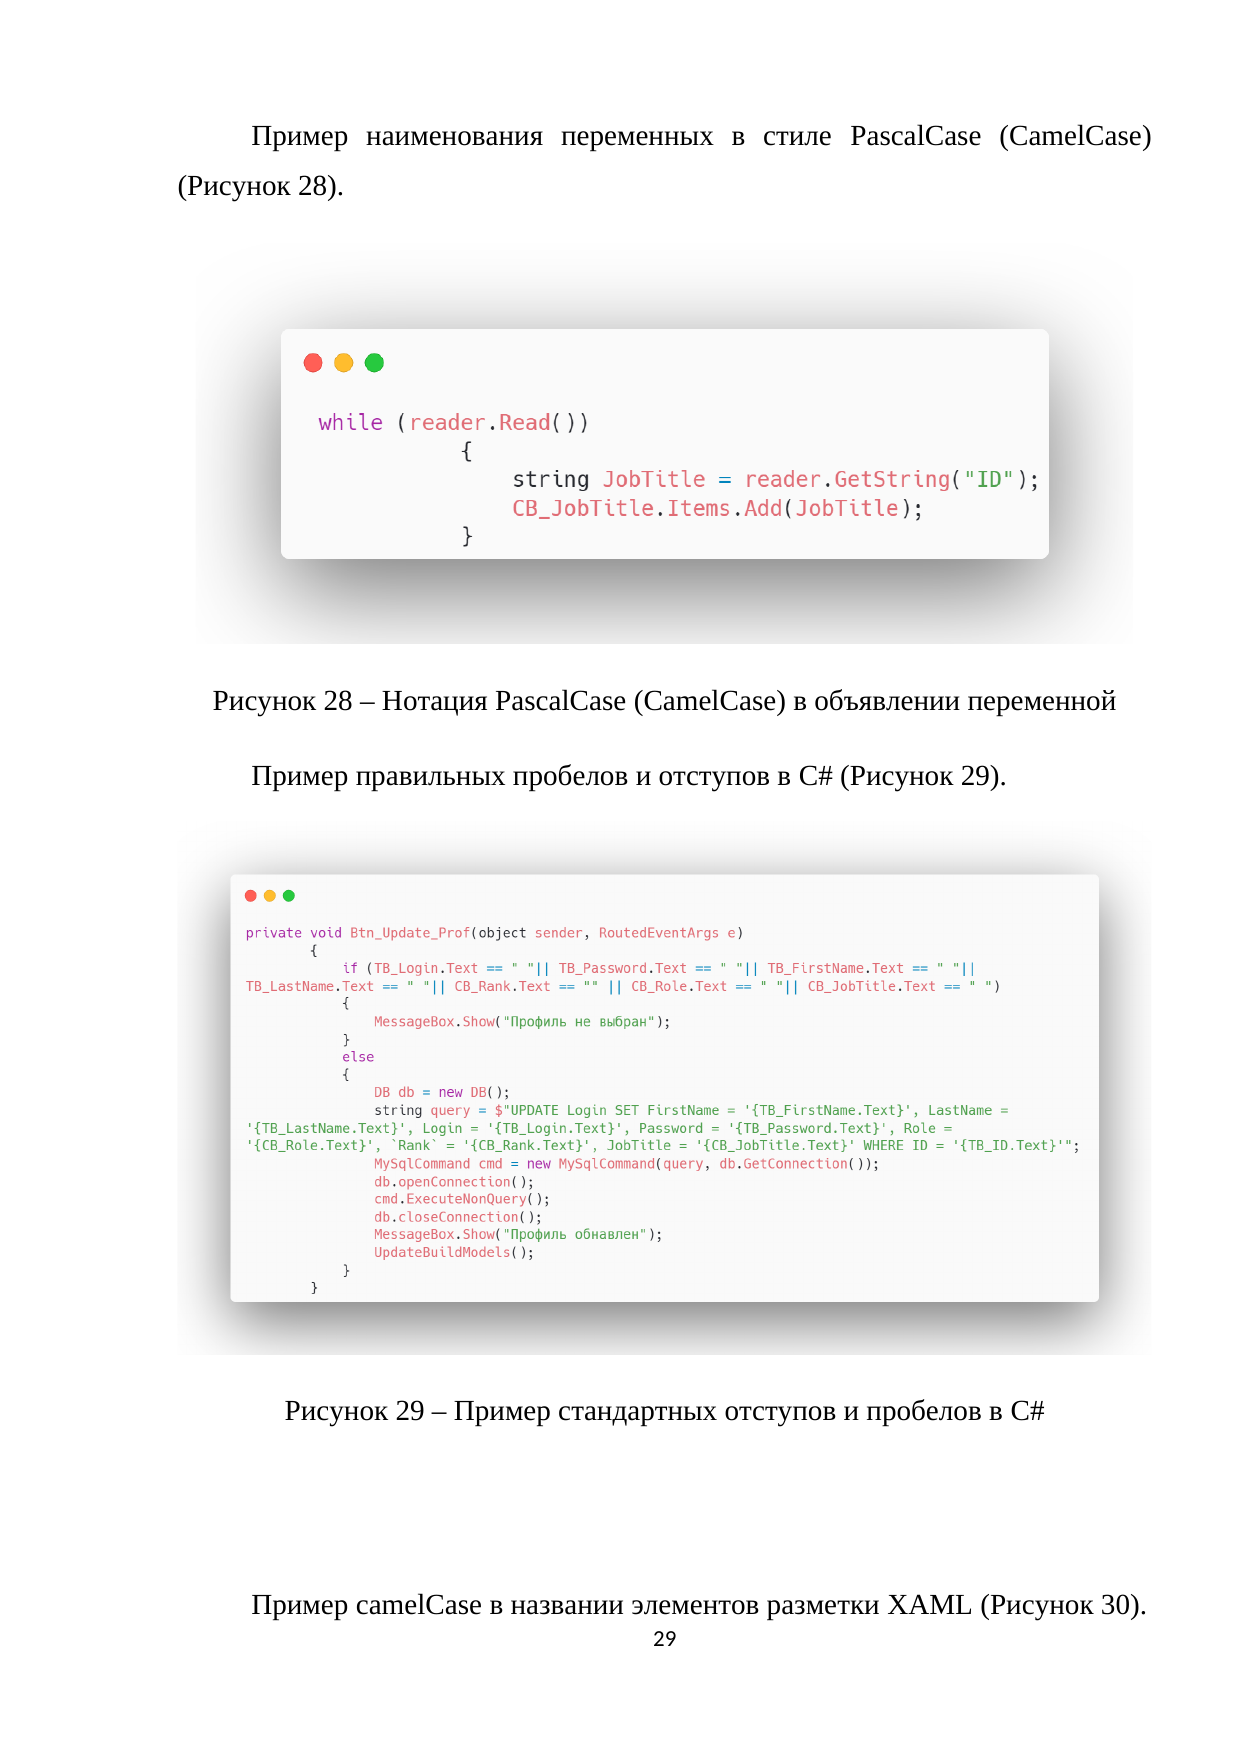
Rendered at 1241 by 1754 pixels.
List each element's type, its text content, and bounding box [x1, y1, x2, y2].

text Пример наименования переменных в стиле PascalCase (CamelCase) (Рисунок 28). [177, 118, 1152, 202]
text Рисунок 29 – Пример стандартных отступов и пробелов в C# [177, 1393, 1152, 1427]
text Пример правильных пробелов и отступов в C# (Рисунок 29). [177, 758, 1152, 792]
text Рисунок 28 – Нотация PascalCase (CamelCase) в объявлении переменной [177, 683, 1152, 716]
picture [177, 821, 1152, 1355]
picture [195, 243, 1134, 644]
text Пример camelCase в названии элементов разметки XAML (Рисунок 30). [177, 1587, 1152, 1621]
